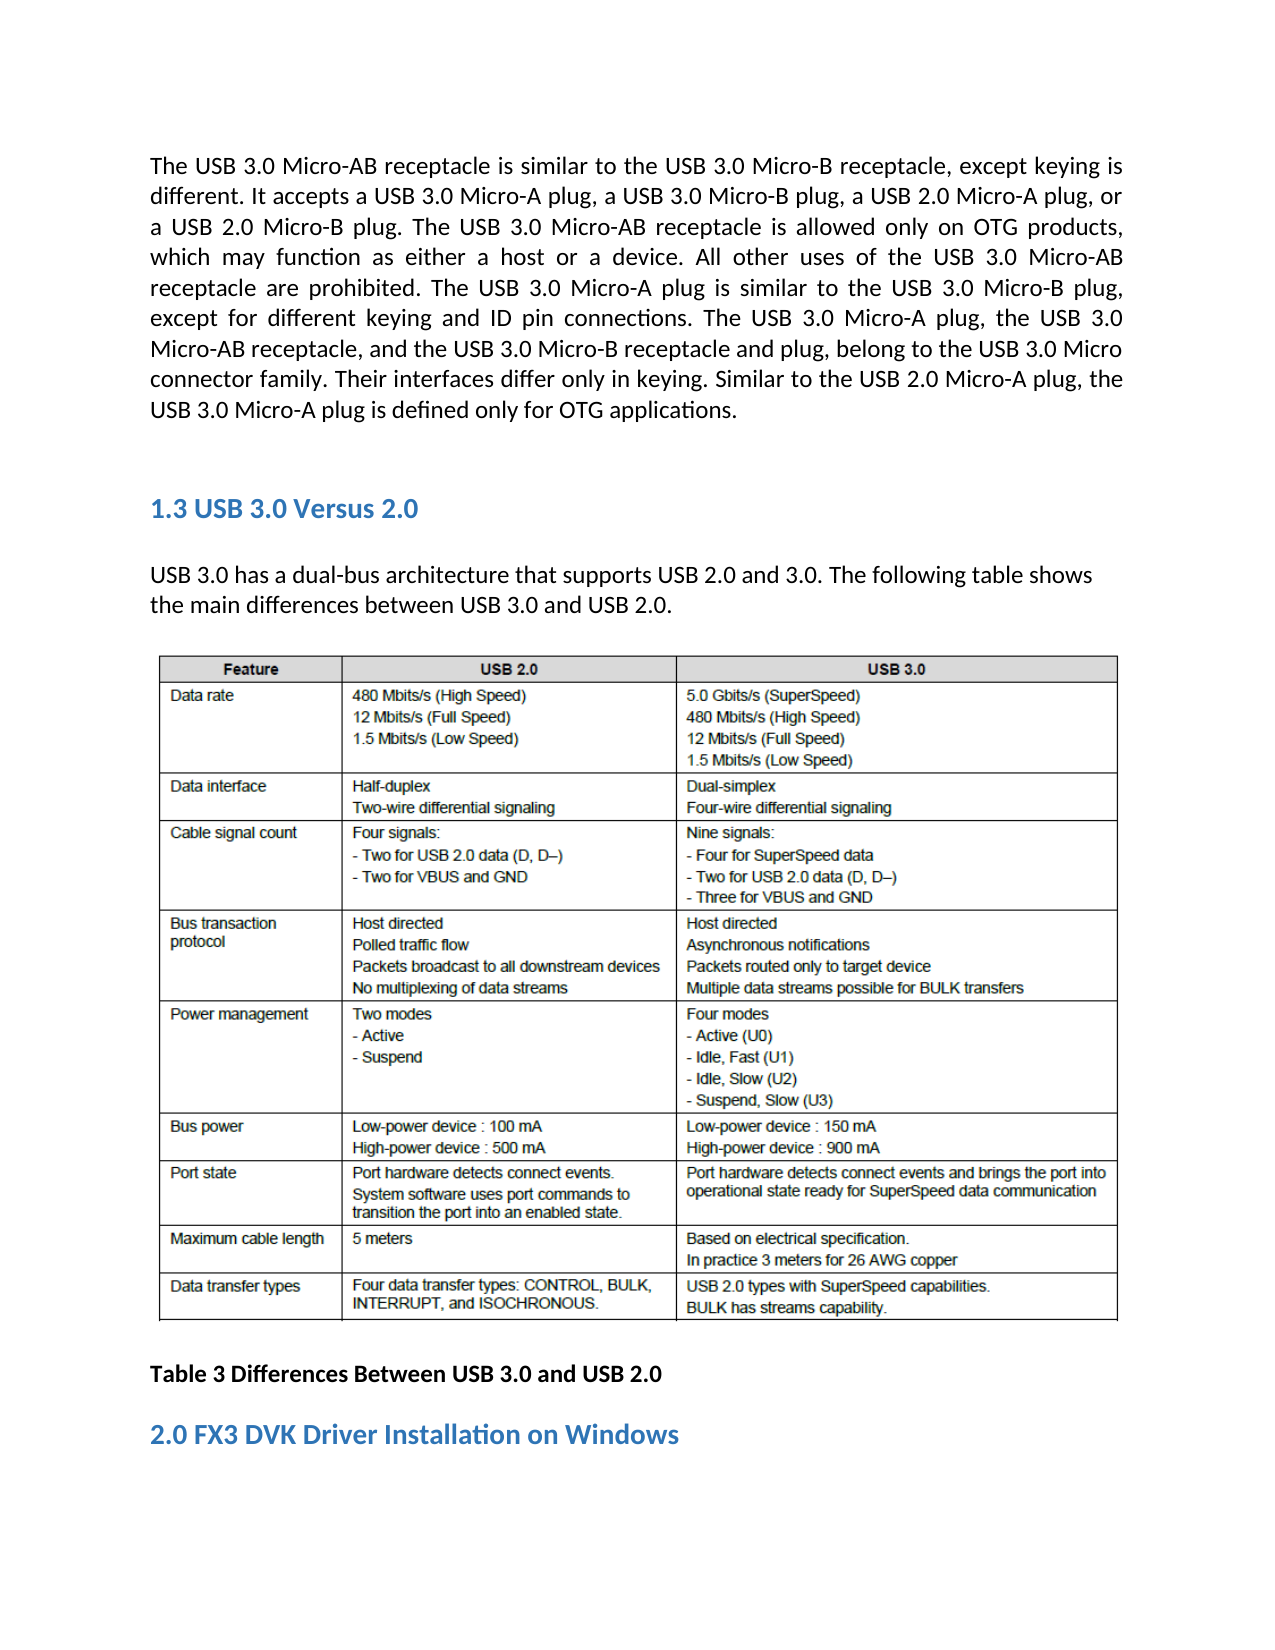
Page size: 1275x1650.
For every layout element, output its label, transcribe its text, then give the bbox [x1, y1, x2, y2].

subtitle 1.3 USB 3.0 Versus 2.0 [150, 490, 1125, 526]
text Table 3 Differences Between USB 3.0 and USB 2.0 [150, 1358, 1125, 1389]
text USB 3.0 has a dual-bus architecture that supports USB 2.0 and 3.0. The following table shows the main differences between USB 3.0 and USB 2.0. [150, 559, 1125, 620]
subtitle 2.0 FX3 DVK Driver Installation on Windows [150, 1416, 1125, 1452]
text The USB 3.0 Micro-AB receptacle is similar to the USB 3.0 Micro-B receptacle, except keying is different. It accepts a USB 3.0 Micro-A plug, a USB 3.0 Micro-B plug, a USB 2.0 Micro-A plug, or a USB 2.0 Micro-B plug. The USB 3.0 Micro-AB receptacle is allowed only on OTG products, which may function as either a host or a device. All other uses of the USB 3.0 Micro-AB receptacle are prohibited. The USB 3.0 Micro-A plug is similar to the USB 3.0 Micro-B plug, except for different keying and ID pin connections. The USB 3.0 Micro-A plug, the USB 3.0 Micro-AB receptacle, and the USB 3.0 Micro-B receptacle and plug, belong to the USB 3.0 Micro connector family. Their interfaces differ only in keying. Similar to the USB 2.0 Micro-A plug, the USB 3.0 Micro-A plug is defined only for OTG applications. [150, 150, 1125, 425]
